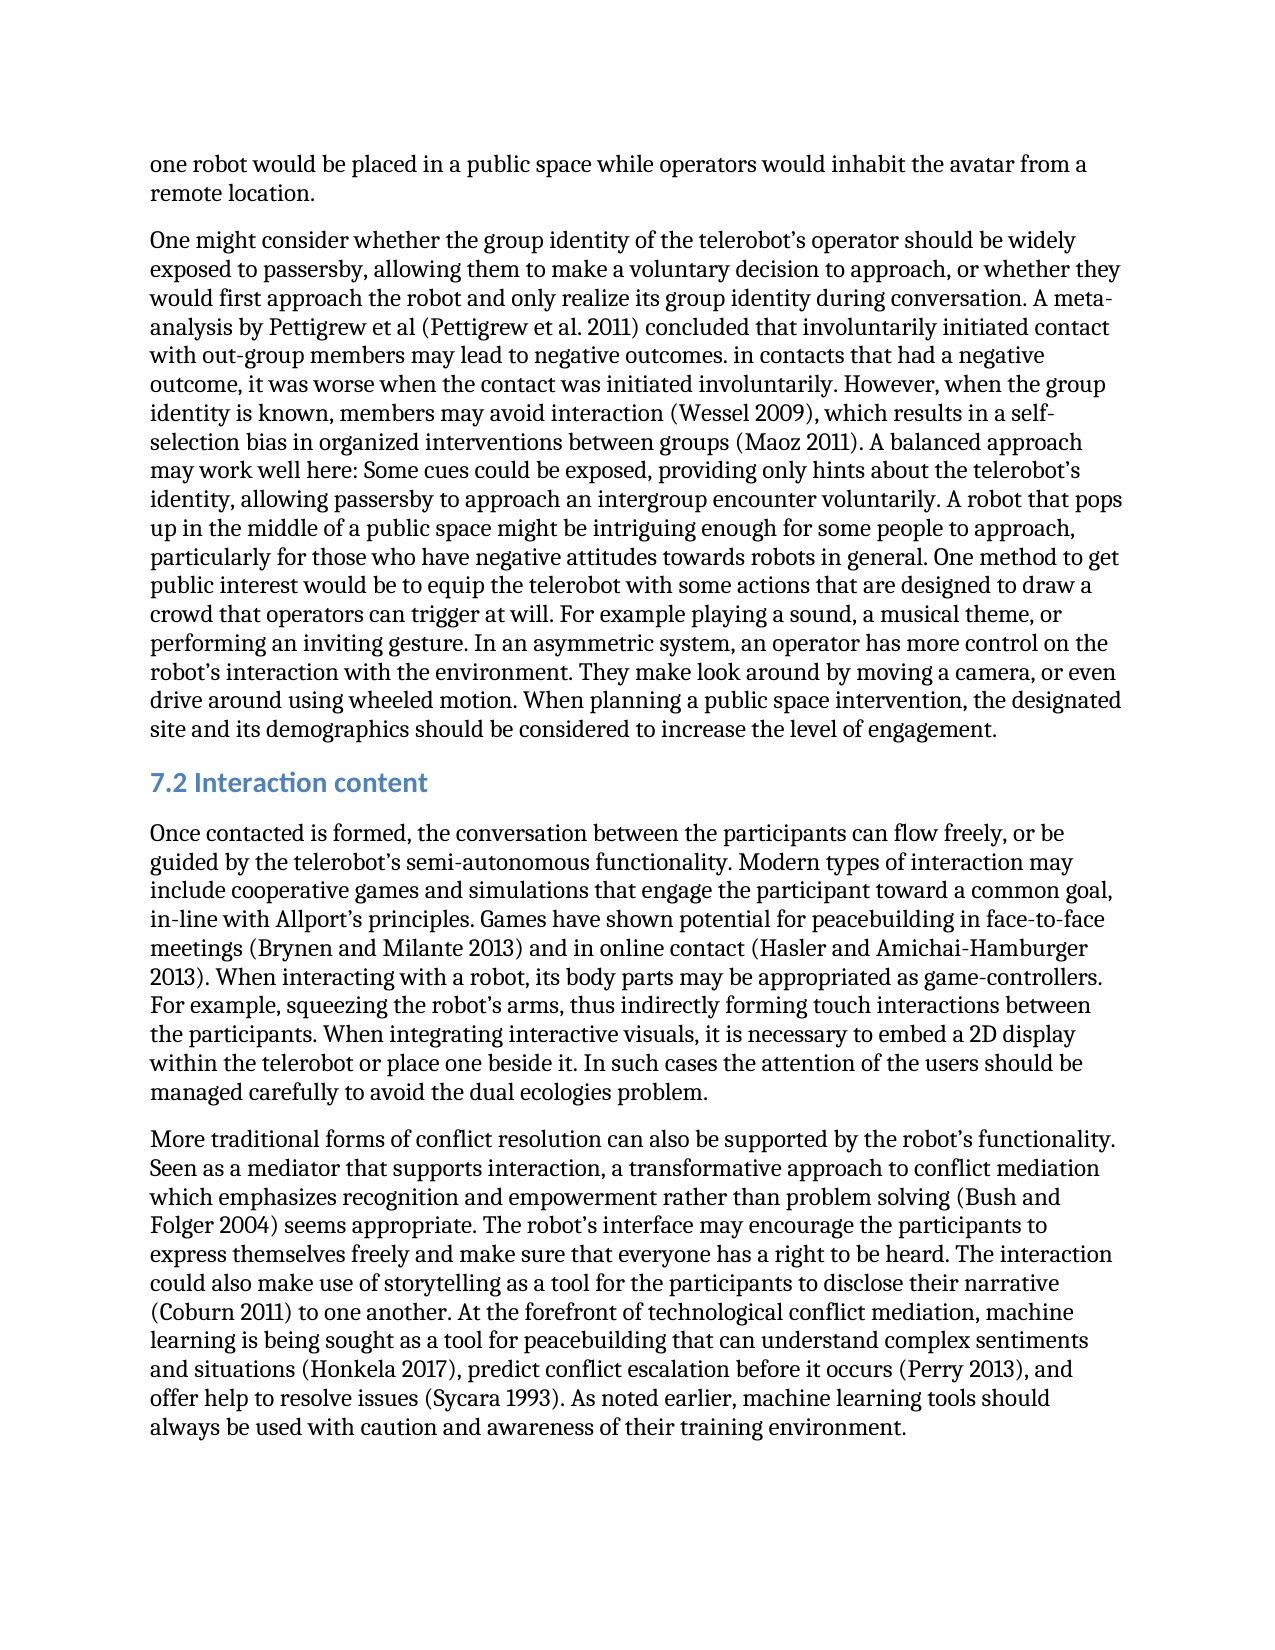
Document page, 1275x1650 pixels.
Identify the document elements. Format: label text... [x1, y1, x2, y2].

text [150, 150, 1125, 207]
text One might consider whether the group identity of the telerobot’s operator should be widely exposed to passersby, allowing them to make a voluntary decision to approach, or whether they would first approach the robot and only realize its group identity during conversation. A meta-analysis by Pettigrew et al (Pettigrew et al. 2011) concluded that involuntarily initiated contact with out-group members may lead to negative outcomes. in contacts that had a negative outcome, it was worse when the contact was initiated involuntarily. However, when the group identity is known, members may avoid interaction (Wessel 2009), which results in a self-selection bias in organized interventions between groups (Maoz 2011). A balanced approach may work well here: Some cues could be exposed, providing only hints about the telerobot’s identity, allowing passersby to approach an intergroup encounter voluntarily. A robot that pops up in the middle of a public space might be intriguing enough for some people to approach, particularly for those who have negative attitudes towards robots in general. One method to get public interest would be to equip the telerobot with some actions that are designed to draw a crowd that operators can trigger at will. For example playing a sound, a musical theme, or performing an inviting gesture. In an asymmetric system, an operator has more control on the robot’s interaction with the environment. They make look around by moving a camera, or even drive around using wheeled motion. When planning a public space intervention, the designated site and its demographics should be considered to increase the level of engagement. [150, 226, 1125, 744]
text Once contacted is formed, the conversation between the participants can flow freely, or be guided by the telerobot’s semi-autonomous functionality. Modern types of interaction may include cooperative games and simulations that engage the participant toward a common goal, in-line with Allport’s principles. Games have shown potential for peacebuilding in face-to-face meetings (Brynen and Milante 2013) and in online contact (Hasler and Amichai-Hamburger 2013). When interacting with a robot, its body parts may be appropriated as game-controllers. For example, squeezing the robot’s arms, thus indirectly forming touch interactions between the participants. When integrating interactive visuals, it is necessary to embed a 2D display within the telerobot or place one beside it. In such cases the attention of the users should be managed carefully to avoid the dual ecologies problem. [150, 819, 1125, 1106]
text More traditional forms of conflict resolution can also be supported by the robot’s functionality. Seen as a mediator that supports interaction, a transformative approach to conflict mediation which emphasizes recognition and empowerment rather than problem solving (Bush and Folger 2004) seems appropriate. The robot’s interface may encourage the participants to express themselves freely and make sure that everyone has a right to be heard. The interaction could also make use of storytelling as a tool for the participants to disclose their narrative (Coburn 2011) to one another. At the forefront of technological conflict mediation, machine learning is being sought as a tool for peacebuilding that can understand complex sentiments and situations (Honkela 2017), predict conflict escalation before it occurs (Perry 2013), and offer help to resolve issues (Sycara 1993). As noted earlier, machine learning tools should always be used with caution and awareness of their training environment. [150, 1125, 1125, 1441]
subtitle 7.2 Interaction content [150, 764, 1125, 800]
